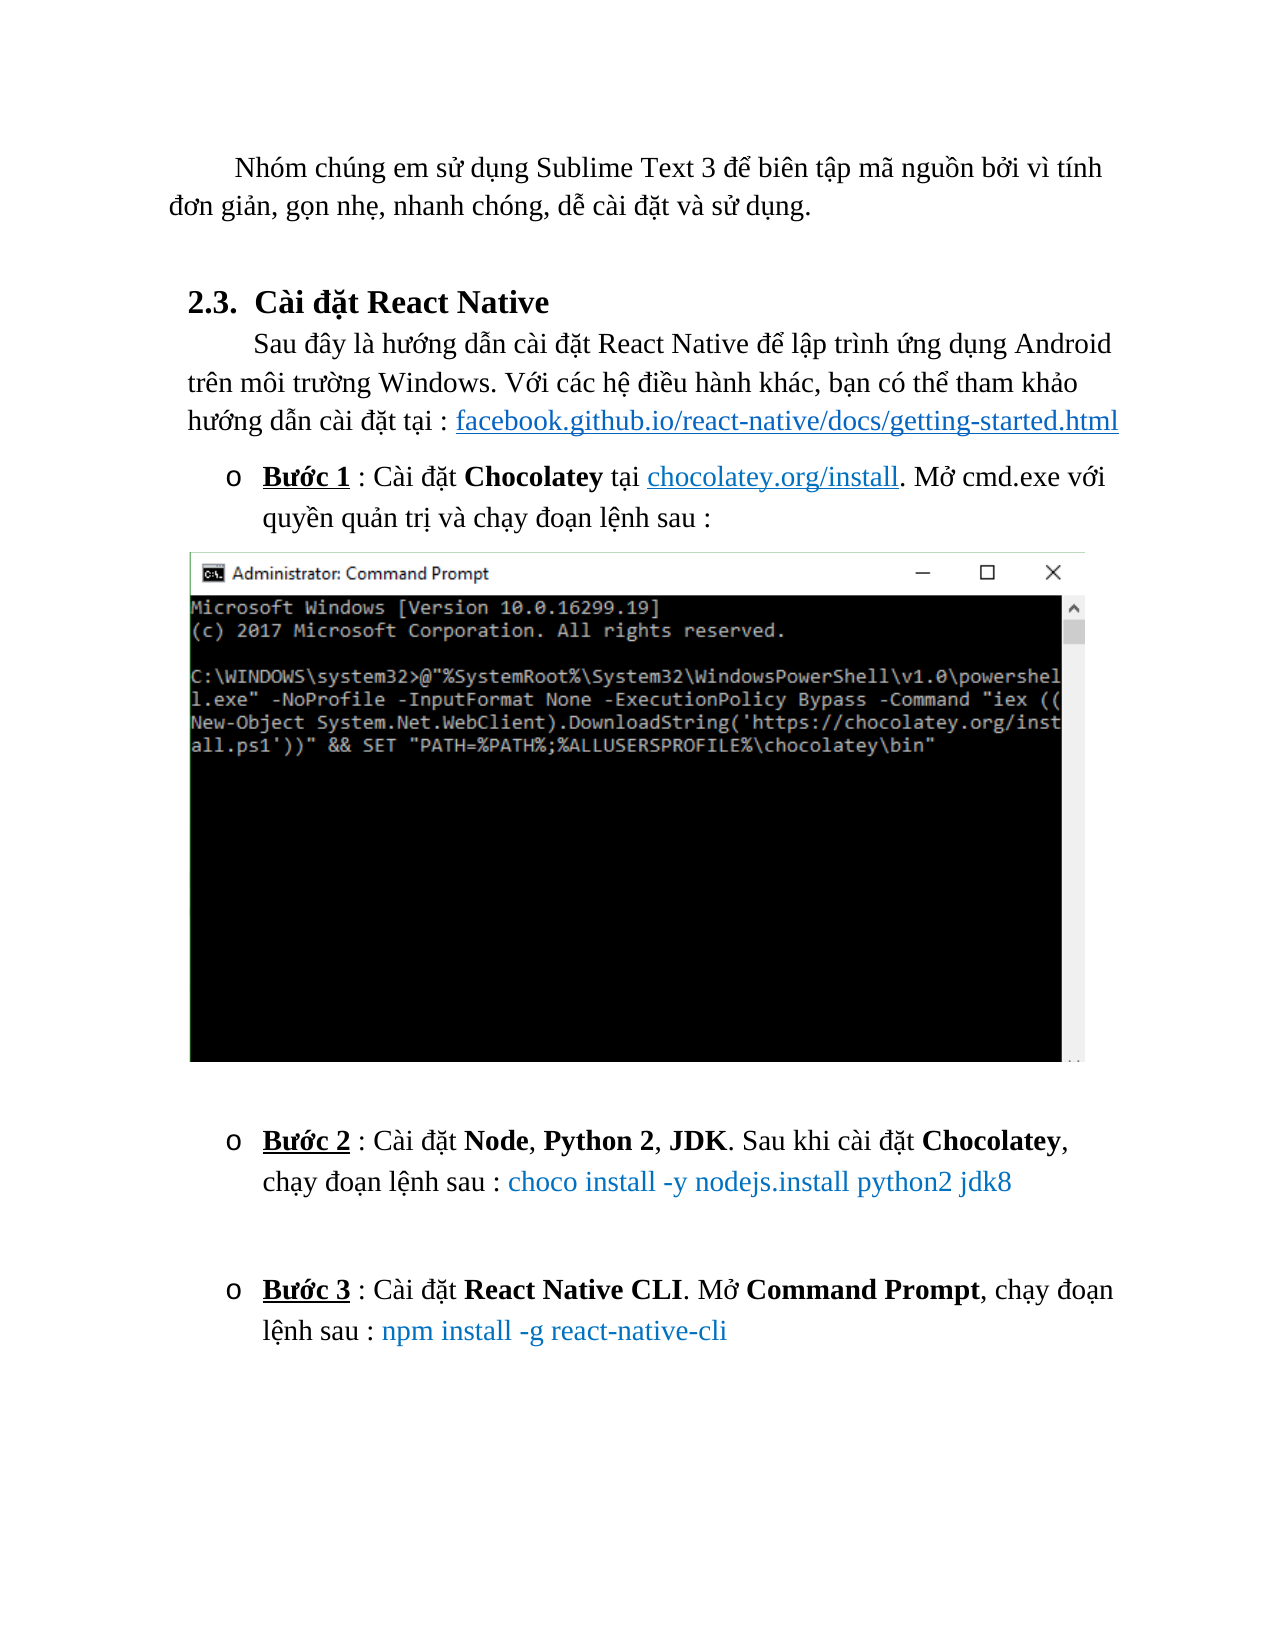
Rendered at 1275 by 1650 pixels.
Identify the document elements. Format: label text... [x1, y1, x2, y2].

list Bước 3 : Cài đặt React Native CLI. Mở Command Prompt, chạy đoạn lệnh sau : npm install -g react-native-cli [225, 1272, 1125, 1347]
subtitle 2.3. Cài đặt React Native [187, 282, 1125, 321]
picture [189, 552, 1085, 1062]
list Bước 2 : Cài đặt Node, Python 2, JDK. Sau khi cài đặt Chocolatey, chạy đoạn lệnh sau : choco install -y nodejs.install python2 jdk8 [225, 1123, 1125, 1198]
text Sau đây là hướng dẫn cài đặt React Native để lập trình ứng dụng Android trên môi trường Windows. Với các hệ điều hành khác, bạn có thể tham khảo hướng dẫn cài đặt tại : facebook.github.io/react-native/docs/getting-started.html [187, 326, 1125, 437]
list Bước 1 : Cài đặt Chocolatey tại chocolatey.org/install. Mở cmd.exe với quyền quản trị và chạy đoạn lệnh sau : [225, 459, 1125, 533]
list Nhóm chúng em sử dụng Sublime Text 3 để biên tập mã nguồn bởi vì tính đơn giản, gọn nhẹ, nhanh chóng, dễ cài đặt và sử dụng. [169, 150, 1125, 222]
